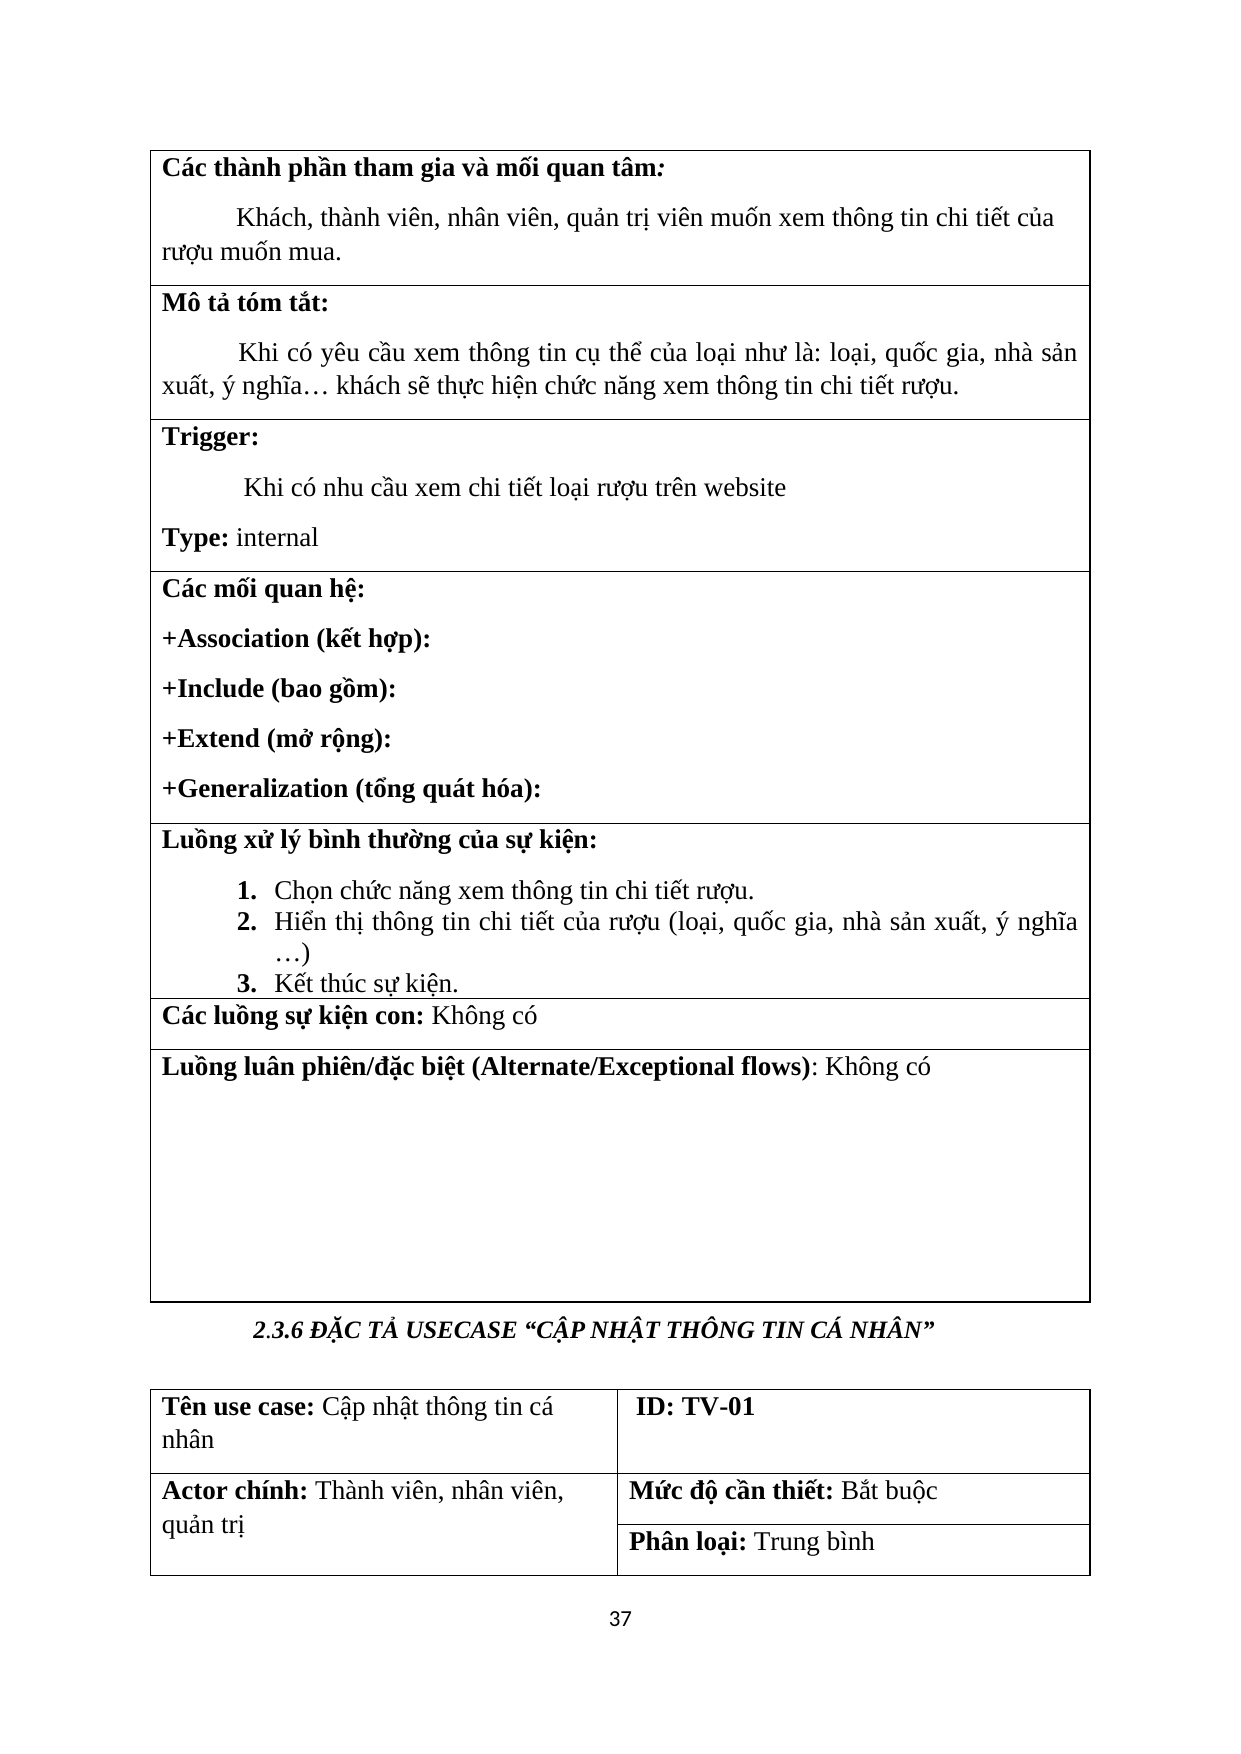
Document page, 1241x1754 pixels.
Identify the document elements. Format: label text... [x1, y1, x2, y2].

table_cell Mô tả tóm tắt: Khi có yêu cầu xem thông tin cụ thể của loại như là: loại, quốc gia, nhà sản xuất, ý nghĩa… khách sẽ thực hiện chức năng xem thông tin chi tiết rượu. [151, 286, 1089, 419]
table_cell Các mối quan hệ: +Association (kết hợp): +Include (bao gồm): +Extend (mở rộng): +Generalization (tổng quát hóa): [151, 572, 1089, 822]
table_cell Luồng xử lý bình thường của sự kiện: Chọn chức năng xem thông tin chi tiết rượu. Hiển thị thông tin chi tiết của rượu (loại, quốc gia, nhà sản xuất, ý nghĩa …) Kết thúc sự kiện. [151, 824, 1089, 998]
table_cell Trigger: Khi có nhu cầu xem chi tiết loại rượu trên website Type: internal [151, 420, 1089, 571]
table_cell Mức độ cần thiết: Bắt buộc [618, 1474, 1089, 1524]
table_cell Phân loại: Trung bình [618, 1525, 1089, 1575]
subtitle 2.3.6 ĐẶC TẢ USECASE “CẬP NHẬT THÔNG TIN CÁ NHÂN” [253, 1315, 1083, 1344]
table_cell Các thành phần tham gia và mối quan tâm: Khách, thành viên, nhân viên, quản trị viên muốn xem thông tin chi tiết của rượu muốn mua. [151, 151, 1089, 285]
table_cell Các luồng sự kiện con: Không có [151, 999, 1089, 1049]
table_cell Actor chính: Thành viên, nhân viên, quản trị [151, 1474, 617, 1575]
table_header Tên use case: Cập nhật thông tin cá nhân [151, 1390, 617, 1473]
table_cell Luồng luân phiên/đặc biệt (Alternate/Exceptional flows): Không có [151, 1050, 1089, 1301]
table_header ID: TV-01 [618, 1390, 1089, 1473]
